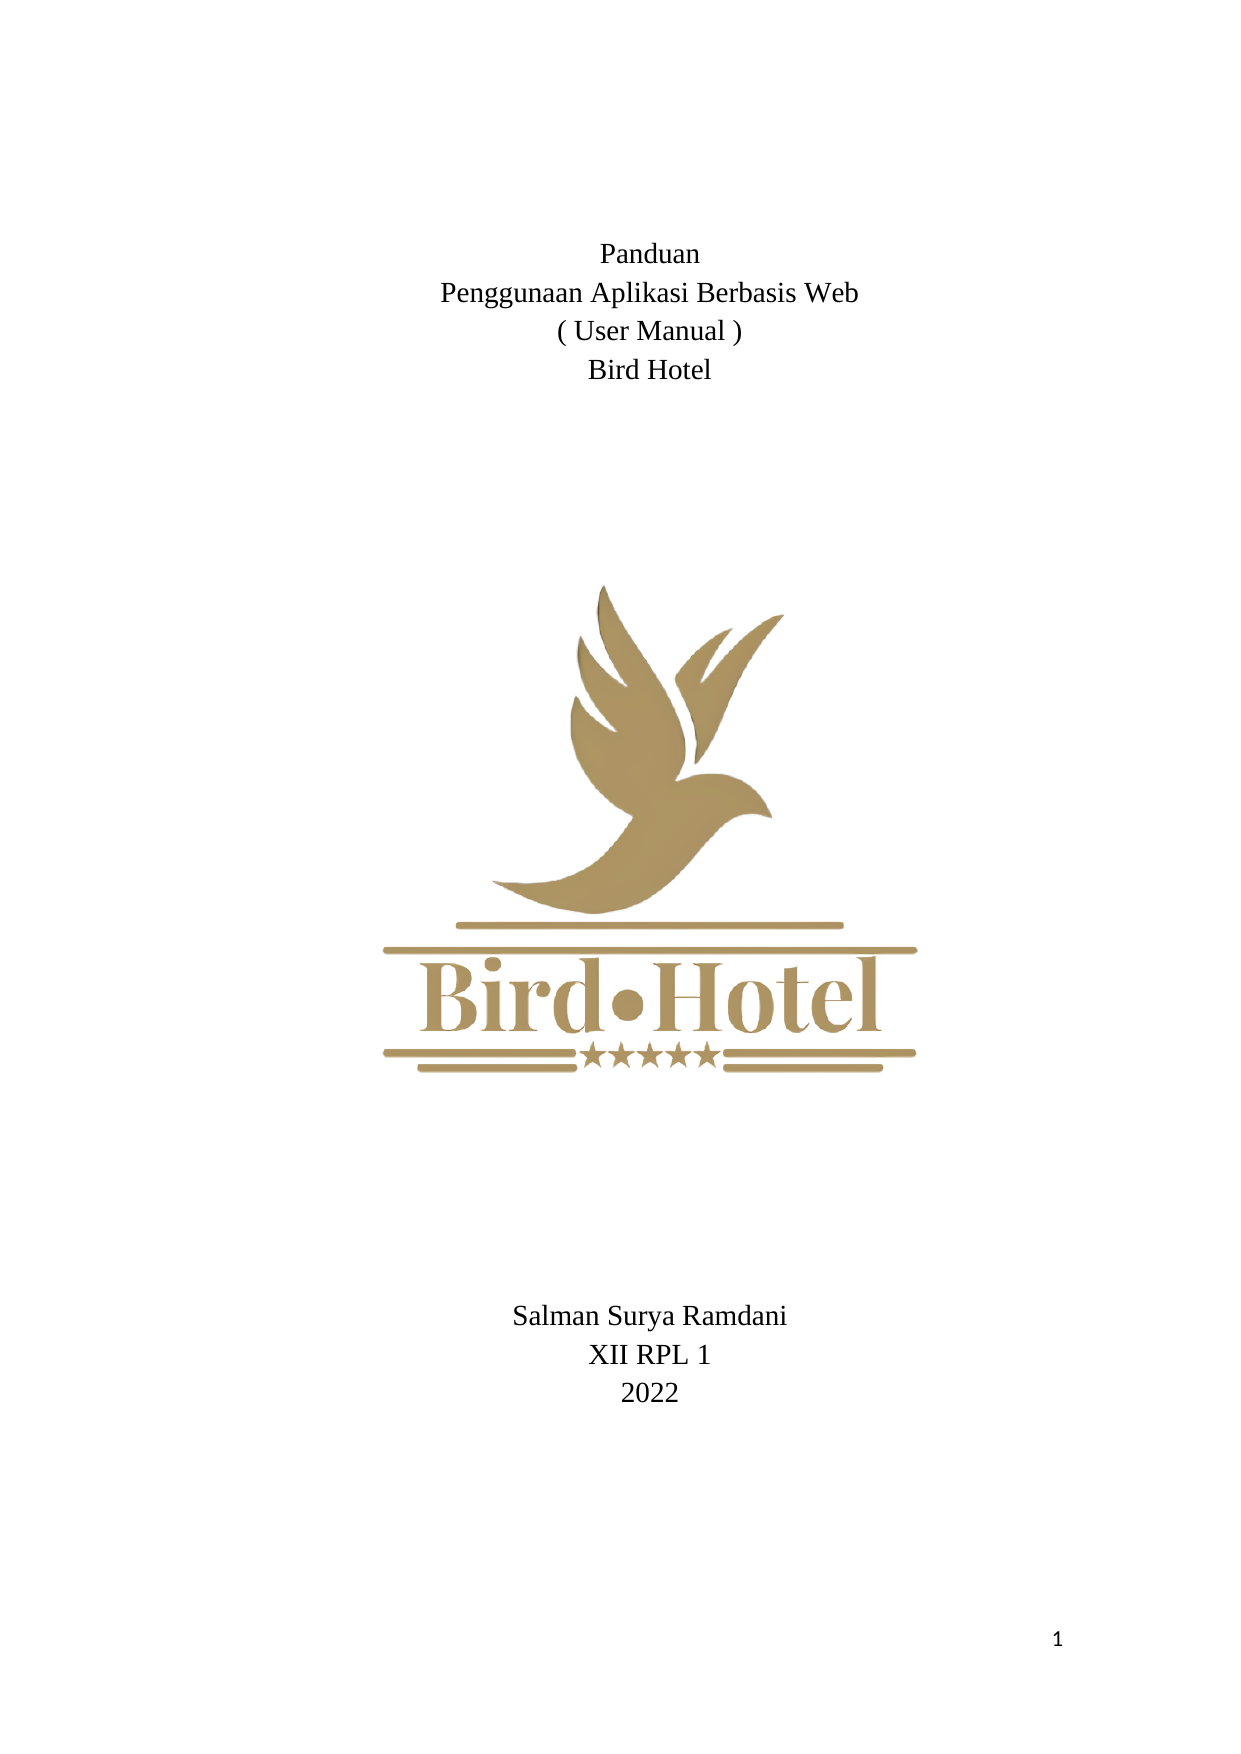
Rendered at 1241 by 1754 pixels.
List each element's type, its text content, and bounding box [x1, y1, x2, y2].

text XII RPL 1 [236, 1337, 1063, 1370]
text 2022 [236, 1375, 1063, 1409]
text Bird Hotel [236, 352, 1063, 385]
text ( User Manual ) [236, 313, 1063, 347]
picture [236, 428, 1063, 1256]
text Panduan [236, 236, 1063, 270]
text Penggunaan Aplikasi Berbasis Web [236, 275, 1063, 308]
text Salman Surya Ramdani [236, 1298, 1063, 1332]
